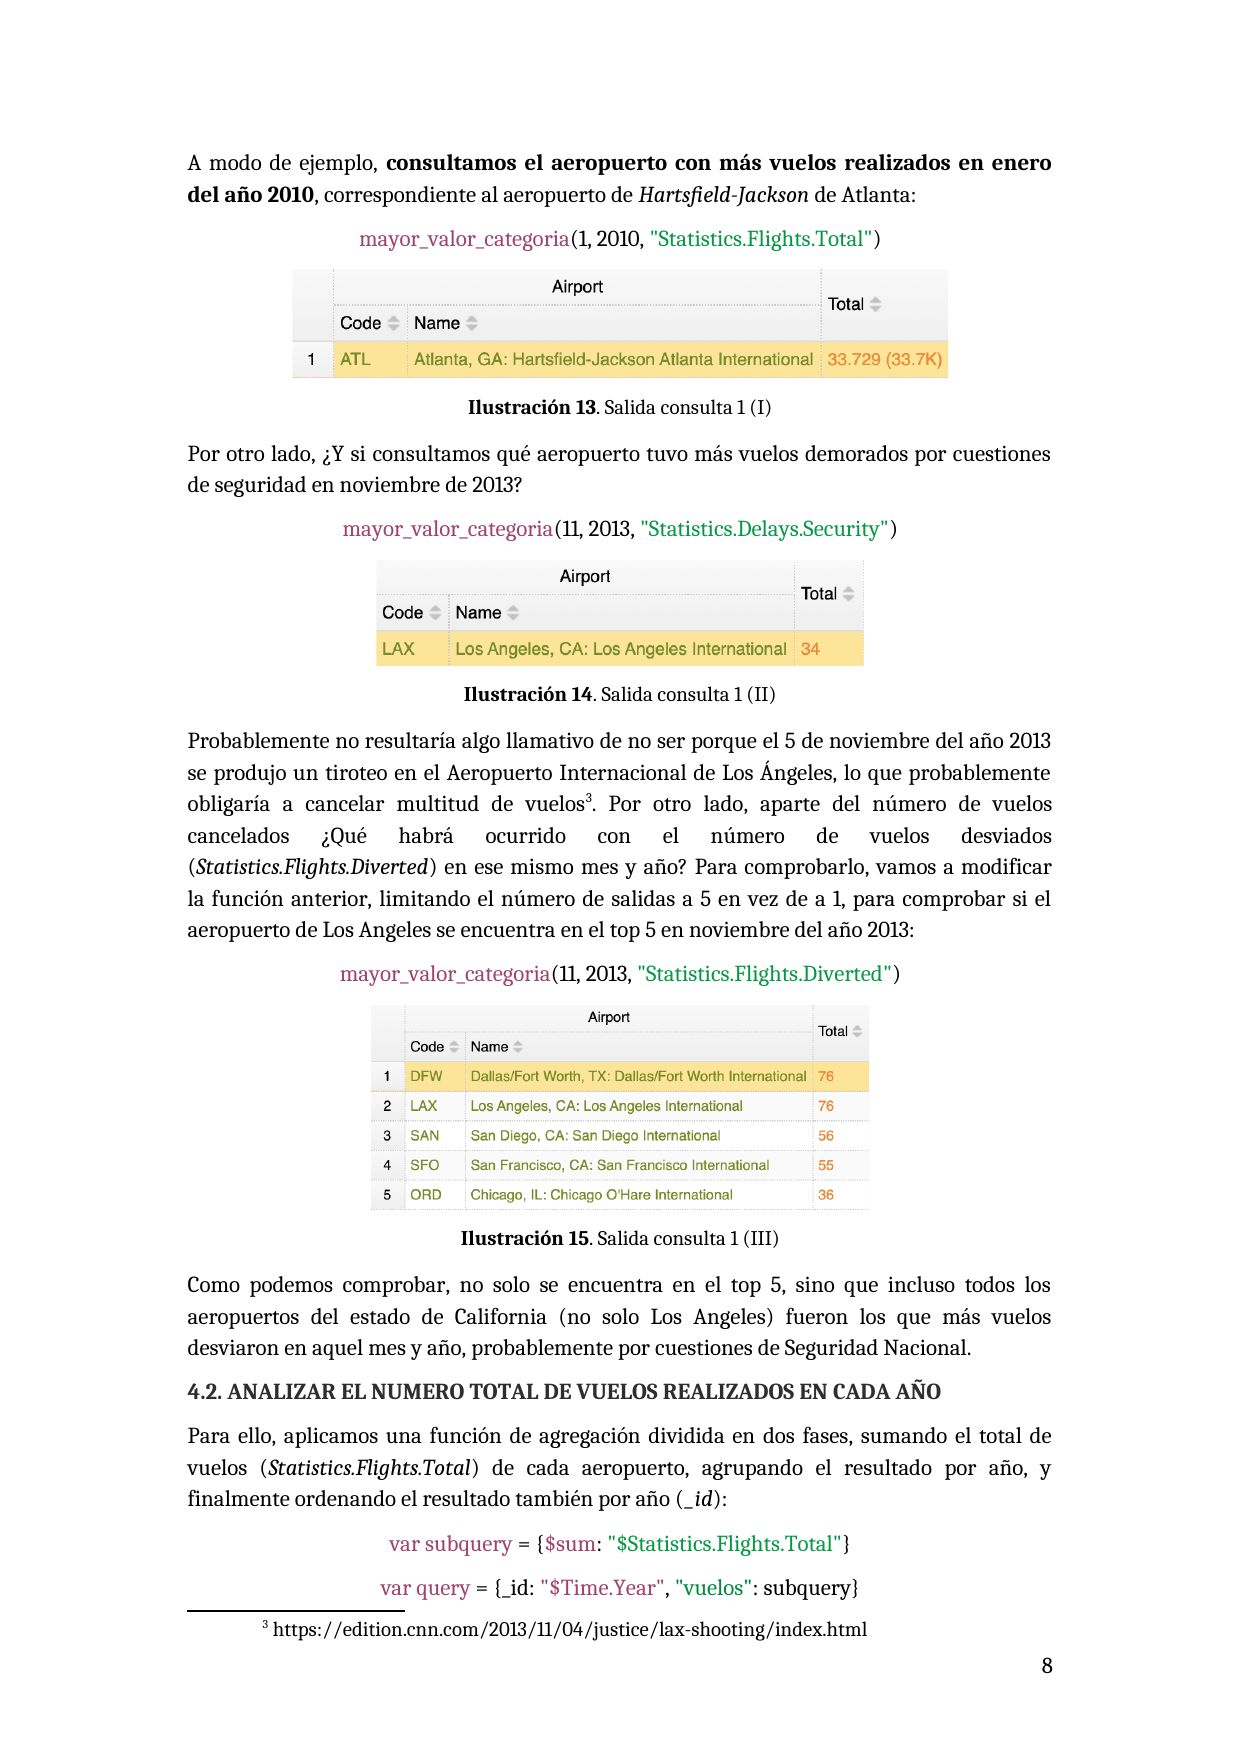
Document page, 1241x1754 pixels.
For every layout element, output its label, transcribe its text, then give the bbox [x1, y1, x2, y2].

text A modo de ejemplo, consultamos el aeropuerto con más vuelos realizados en enero del año 2010, correspondiente al aeropuerto de Hartsfield-Jackson de Atlanta: [187, 150, 1053, 208]
text Ilustración 15. Salida consulta 1 (III) [187, 1227, 1053, 1251]
text Para ello, aplicamos una función de agregación dividida en dos fases, sumando el total de vuelos (Statistics.Flights.Total) de cada aeropuerto, agrupando el resultado por año, y finalmente ordenando el resultado también por año (_id): [187, 1423, 1053, 1513]
text mayor_valor_categoria(11, 2013, "Statistics.Delays.Security") [187, 516, 1053, 542]
picture [292, 269, 949, 378]
picture [371, 1005, 870, 1210]
text Ilustración 13. Salida consulta 1 (I) [187, 396, 1053, 420]
text Ilustración 14. Salida consulta 1 (II) [187, 683, 1053, 707]
text Por otro lado, ¿Y si consultamos qué aeropuerto tuvo más vuelos demorados por cuestiones de seguridad en noviembre de 2013? [187, 441, 1053, 498]
picture [376, 560, 864, 666]
text var subquery = {$sum: "$Statistics.Flights.Total"} [187, 1530, 1053, 1557]
text mayor_valor_categoria(1, 2010, "Statistics.Flights.Total") [187, 226, 1053, 252]
text Como podemos comprobar, no solo se encuentra en el top 5, sino que incluso todos los aeropuertos del estado de California (no solo Los Angeles) fueron los que más vuelos desviaron en aquel mes y año, probablemente por cuestiones de Seguridad Nacional. [187, 1272, 1053, 1361]
text var query = {_id: "$Time.Year", "vuelos": subquery} [187, 1574, 1053, 1601]
subtitle 4.2. ANALIZAR EL NUMERO TOTAL DE VUELOS REALIZADOS EN CADA AÑO [187, 1379, 1053, 1405]
text mayor_valor_categoria(11, 2013, "Statistics.Flights.Diverted") [187, 961, 1053, 987]
text Probablemente no resultaría algo llamativo de no ser porque el 5 de noviembre del año 2013 se produjo un tiroteo en el Aeropuerto Internacional de Los Ángeles, lo que probablemente obligaría a cancelar multitud de vuelos. Por otro lado, aparte del número de vuelos cancelados ¿Qué habrá ocurrido con el número de vuelos desviados (Statistics.Flights.Diverted) en ese mismo mes y año? Para comprobarlo, vamos a modificar la función anterior, limitando el número de salidas a 5 en vez de a 1, para comprobar si el aeropuerto de Los Angeles se encuentra en el top 5 en noviembre del año 2013: [187, 728, 1053, 943]
